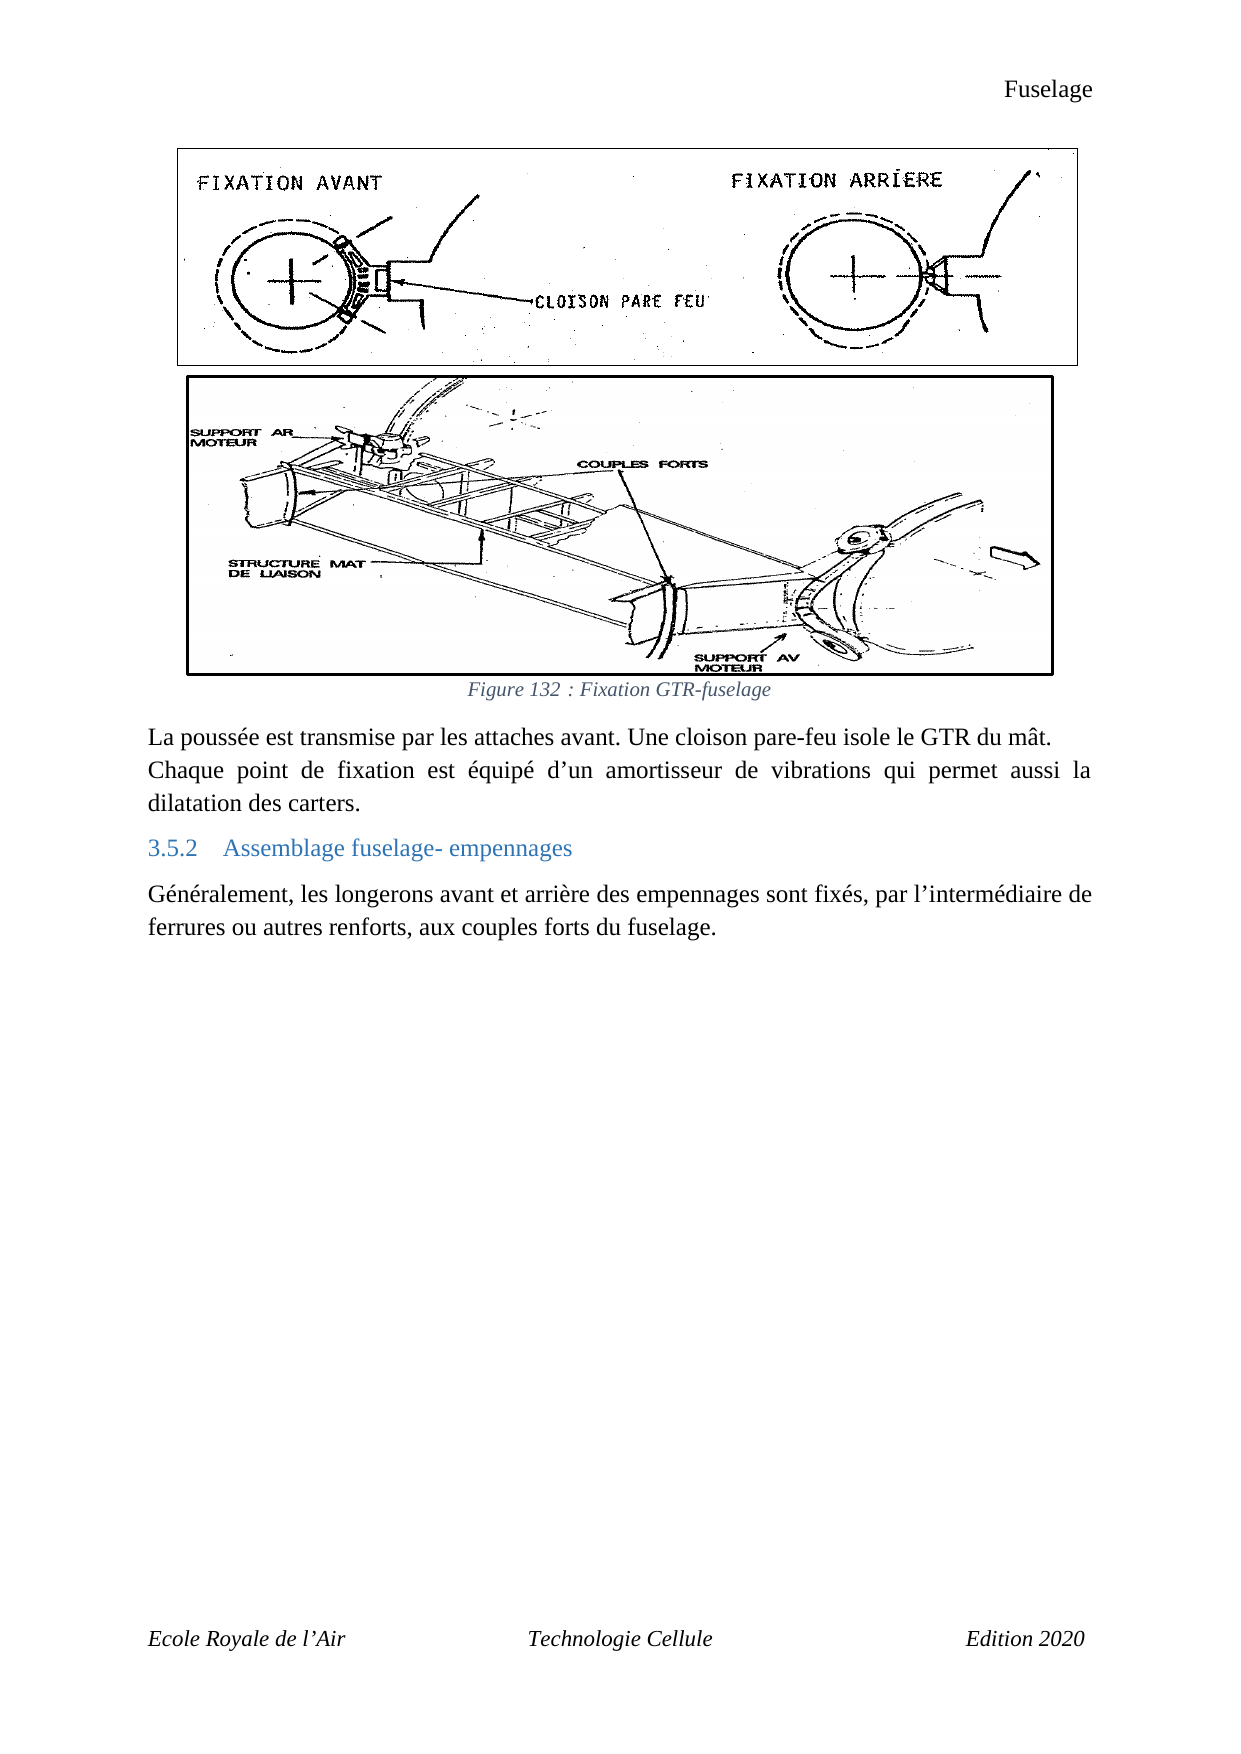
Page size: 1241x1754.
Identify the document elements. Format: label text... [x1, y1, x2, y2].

text Chaque point de fixation est équipé d’un amortisseur de vibrations qui permet aussi la dilatation des carters. [148, 755, 1093, 817]
text La poussée est transmise par les attaches avant. Une cloison pare-feu isole le GTR du mât. [148, 722, 1093, 751]
subtitle Assemblage fuselage- empennages [148, 833, 1093, 862]
text Généralement, les longerons avant et arrière des empennages sont fixés, par l’intermédiaire de ferrures ou autres renforts, aux couples forts du fuselage. [148, 879, 1093, 941]
